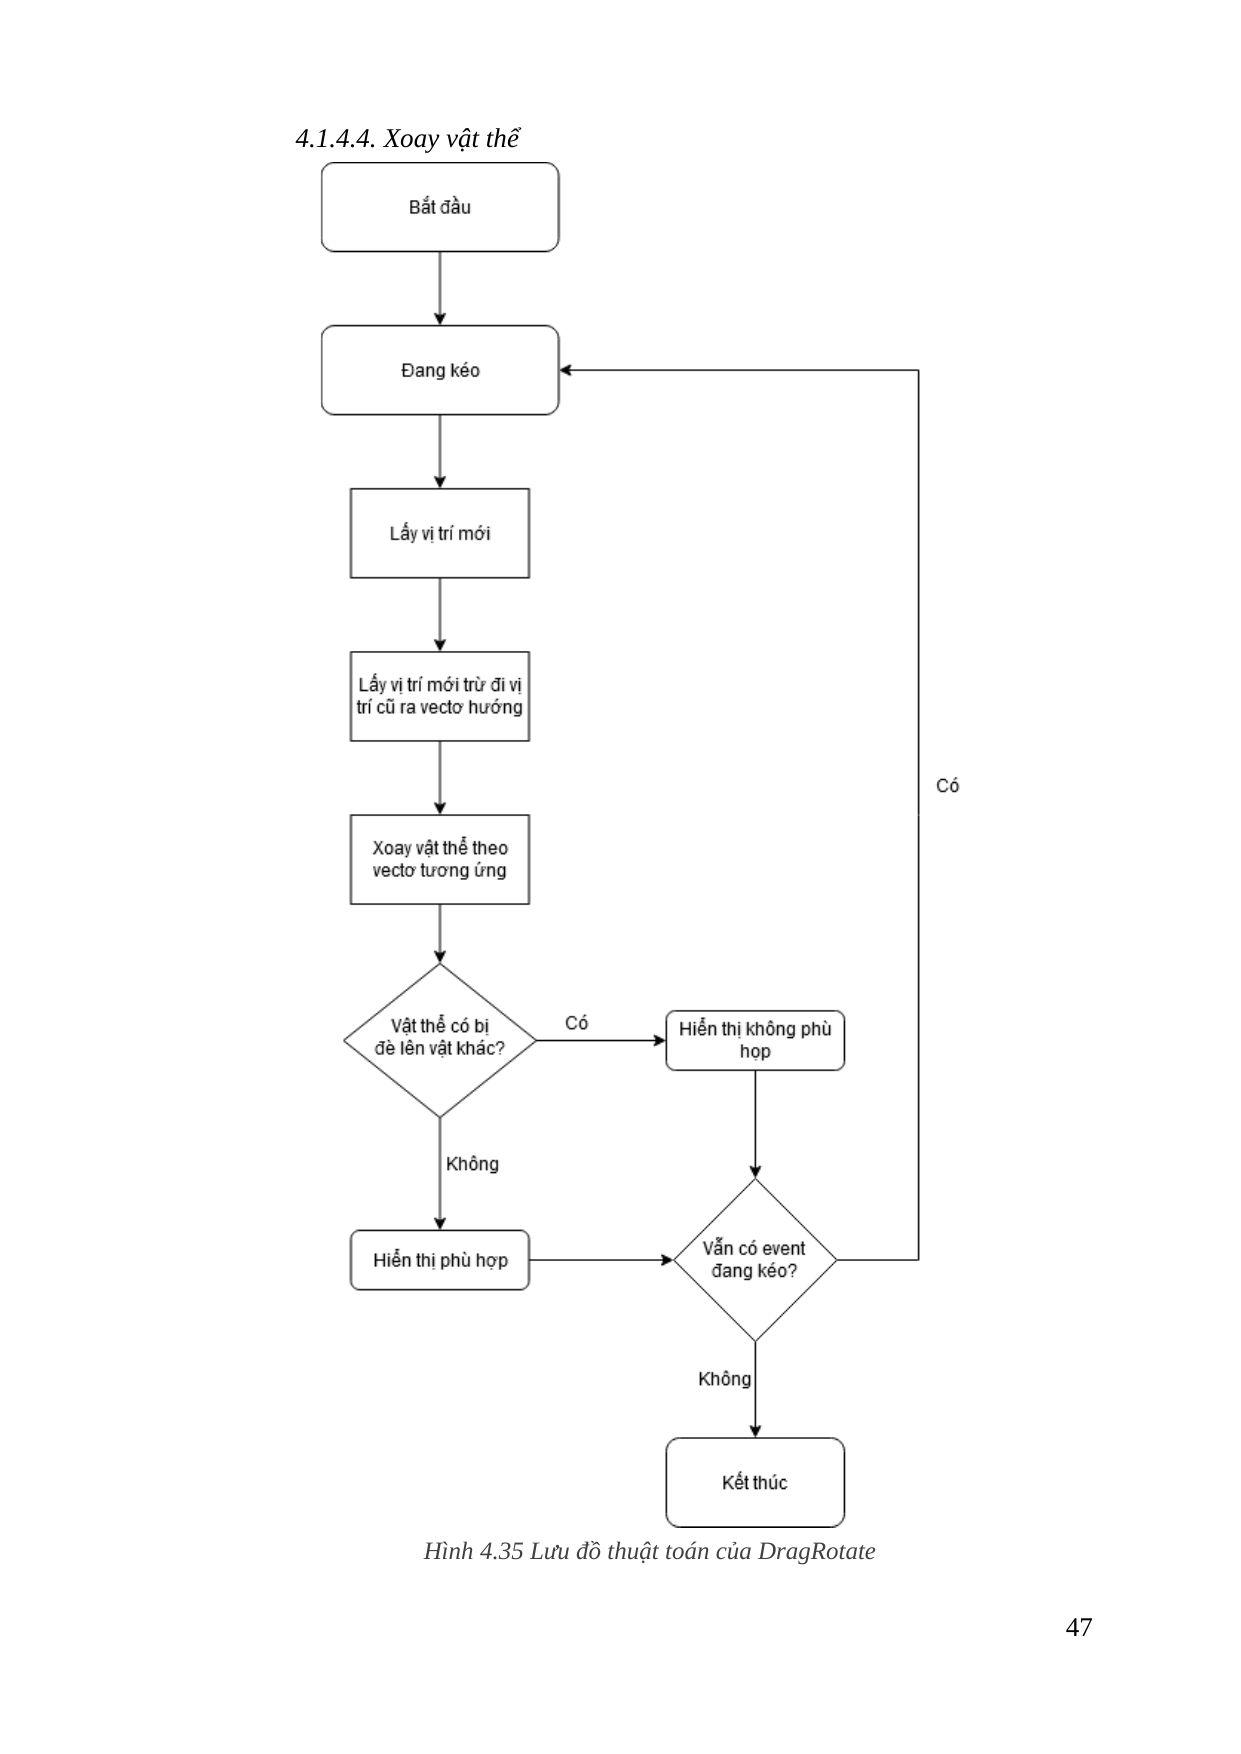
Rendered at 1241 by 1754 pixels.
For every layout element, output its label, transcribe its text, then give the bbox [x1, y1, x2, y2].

picture [320, 162, 979, 1528]
subtitle Xoay vật thể [207, 122, 1092, 153]
